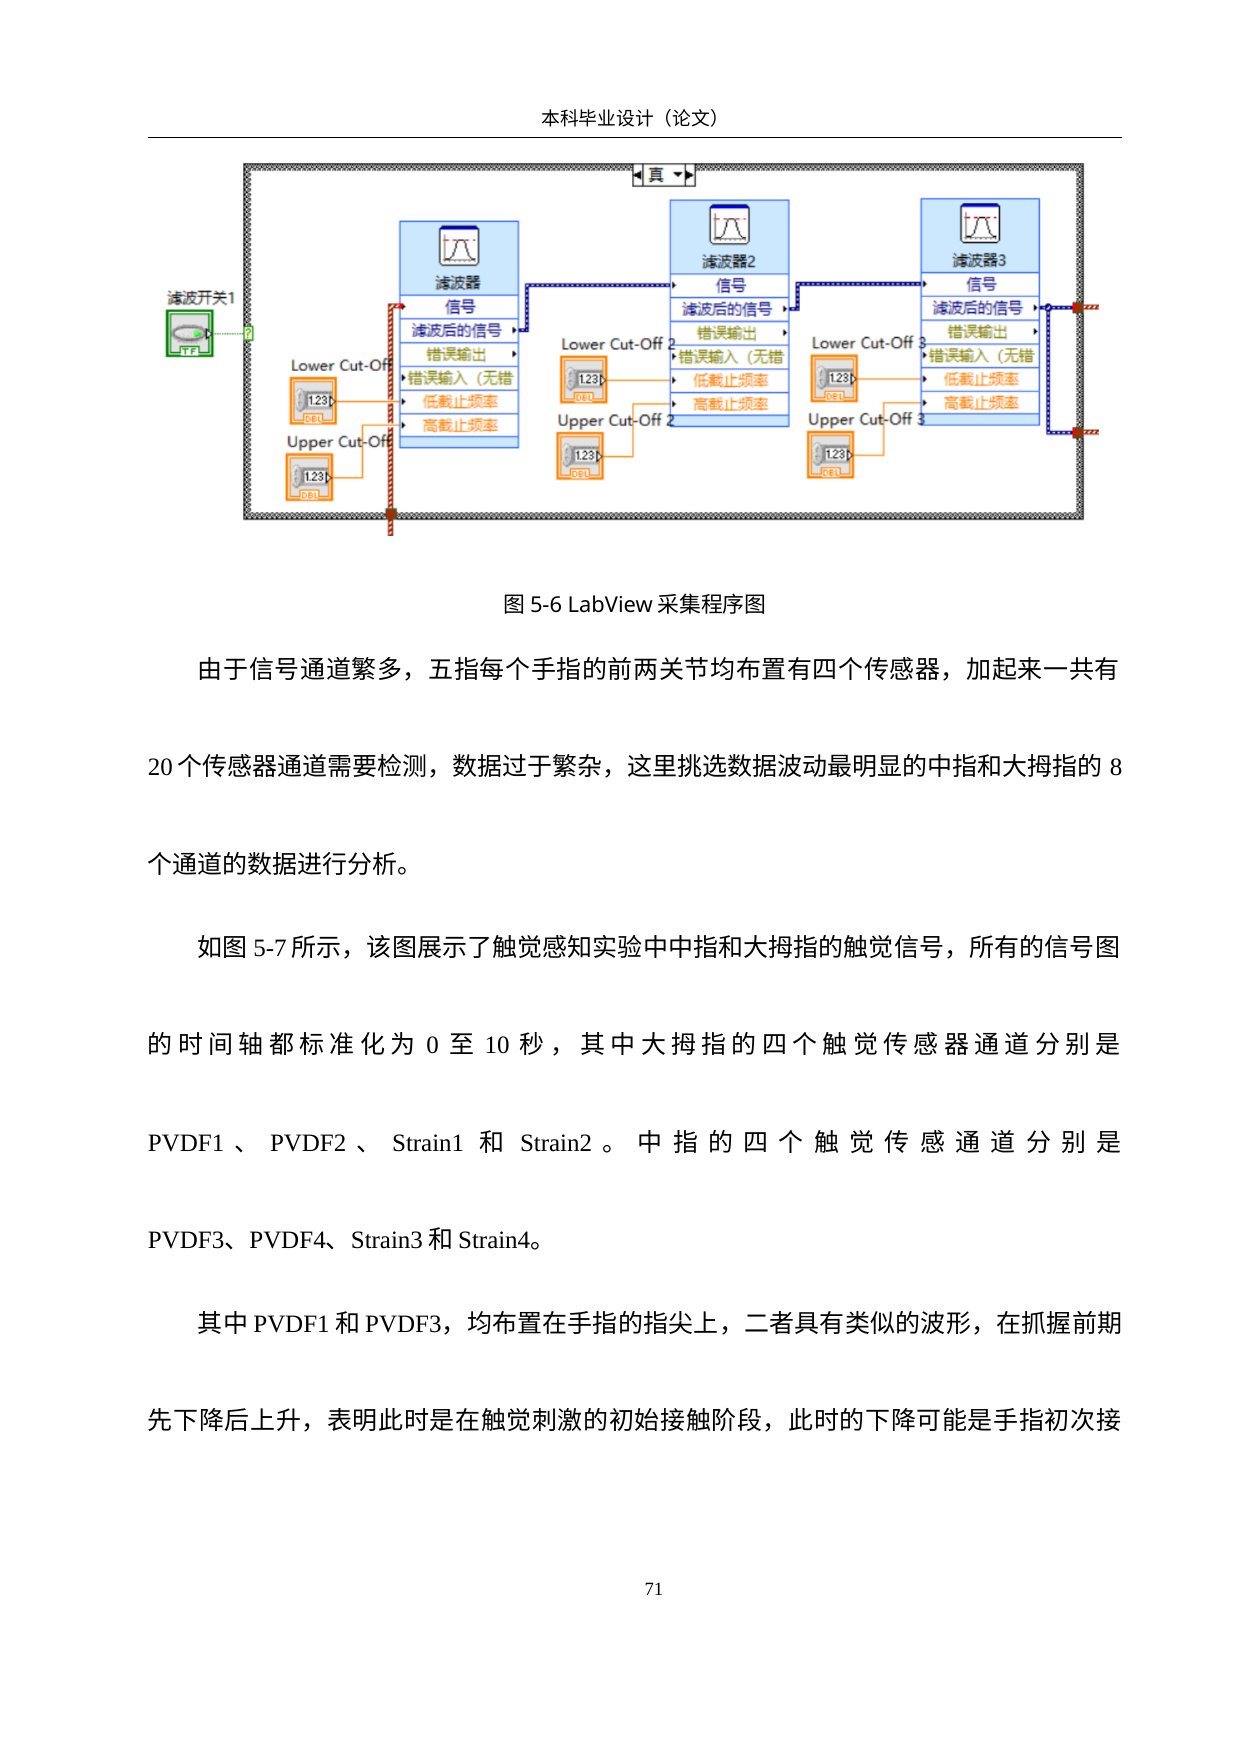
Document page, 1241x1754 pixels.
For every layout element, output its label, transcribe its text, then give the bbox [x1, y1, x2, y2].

text 图5-6 LabView采集程序图 [148, 587, 1122, 619]
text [148, 1289, 1122, 1451]
text 如图5-7所示，该图展示了触觉感知实验中中指和大拇指的触觉信号，所有的信号图的时间轴都标准化为0至10秒，其中大拇指的四个触觉传感器通道分别是PVDF1、PVDF2、Strain1和Strain2。中指的四个触觉传感通道分别是PVDF3、PVDF4、Strain3和Strain4。 [148, 913, 1122, 1271]
picture [147, 149, 1123, 548]
text 由于信号通道繁多，五指每个手指的前两关节均布置有四个传感器，加起来一共有20个传感器通道需要检测，数据过于繁杂，这里挑选数据波动最明显的中指和大拇指的8个通道的数据进行分析。 [148, 635, 1122, 895]
